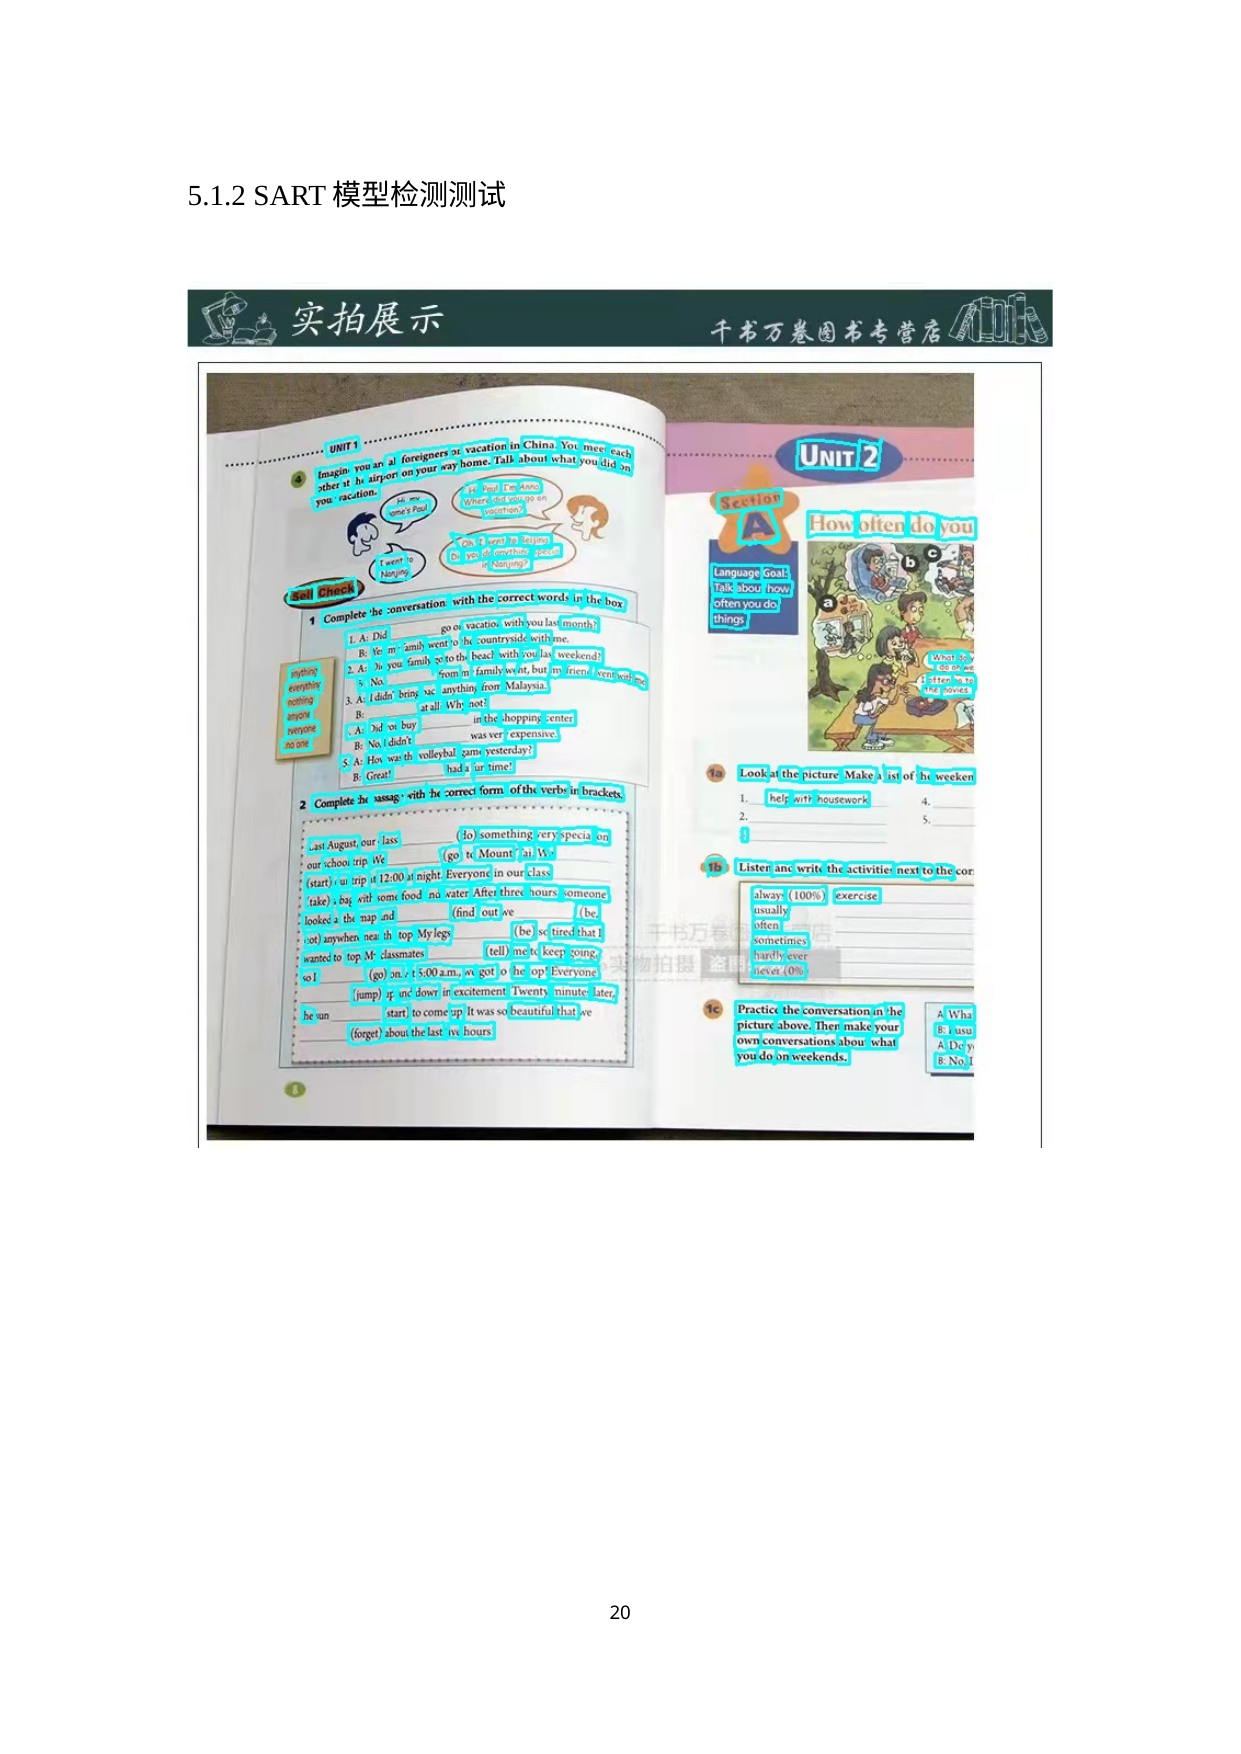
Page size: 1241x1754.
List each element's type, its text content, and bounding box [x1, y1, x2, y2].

picture [187, 282, 1053, 1148]
subtitle 5.1.2 SART模型检测测试 [187, 160, 1053, 225]
